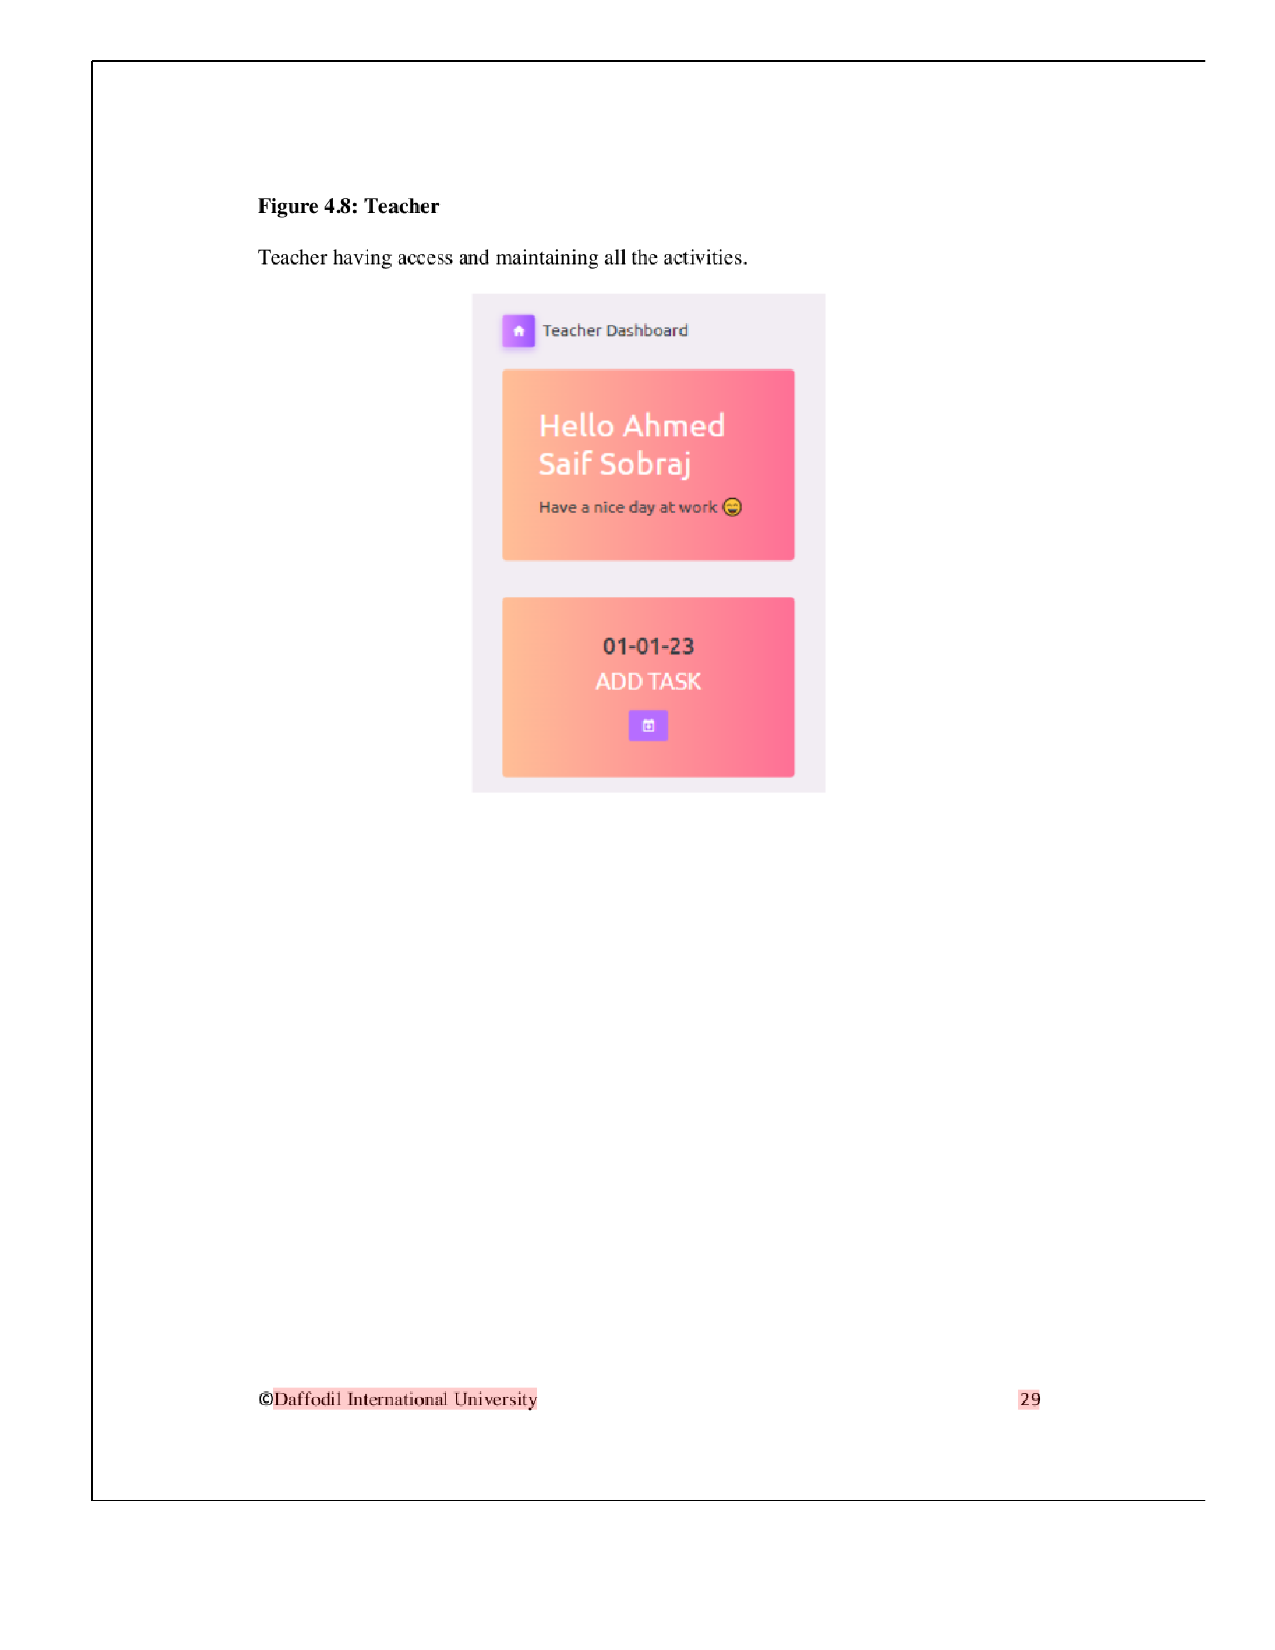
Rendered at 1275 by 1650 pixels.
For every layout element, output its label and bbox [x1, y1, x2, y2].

picture [91, 60, 1206, 1501]
